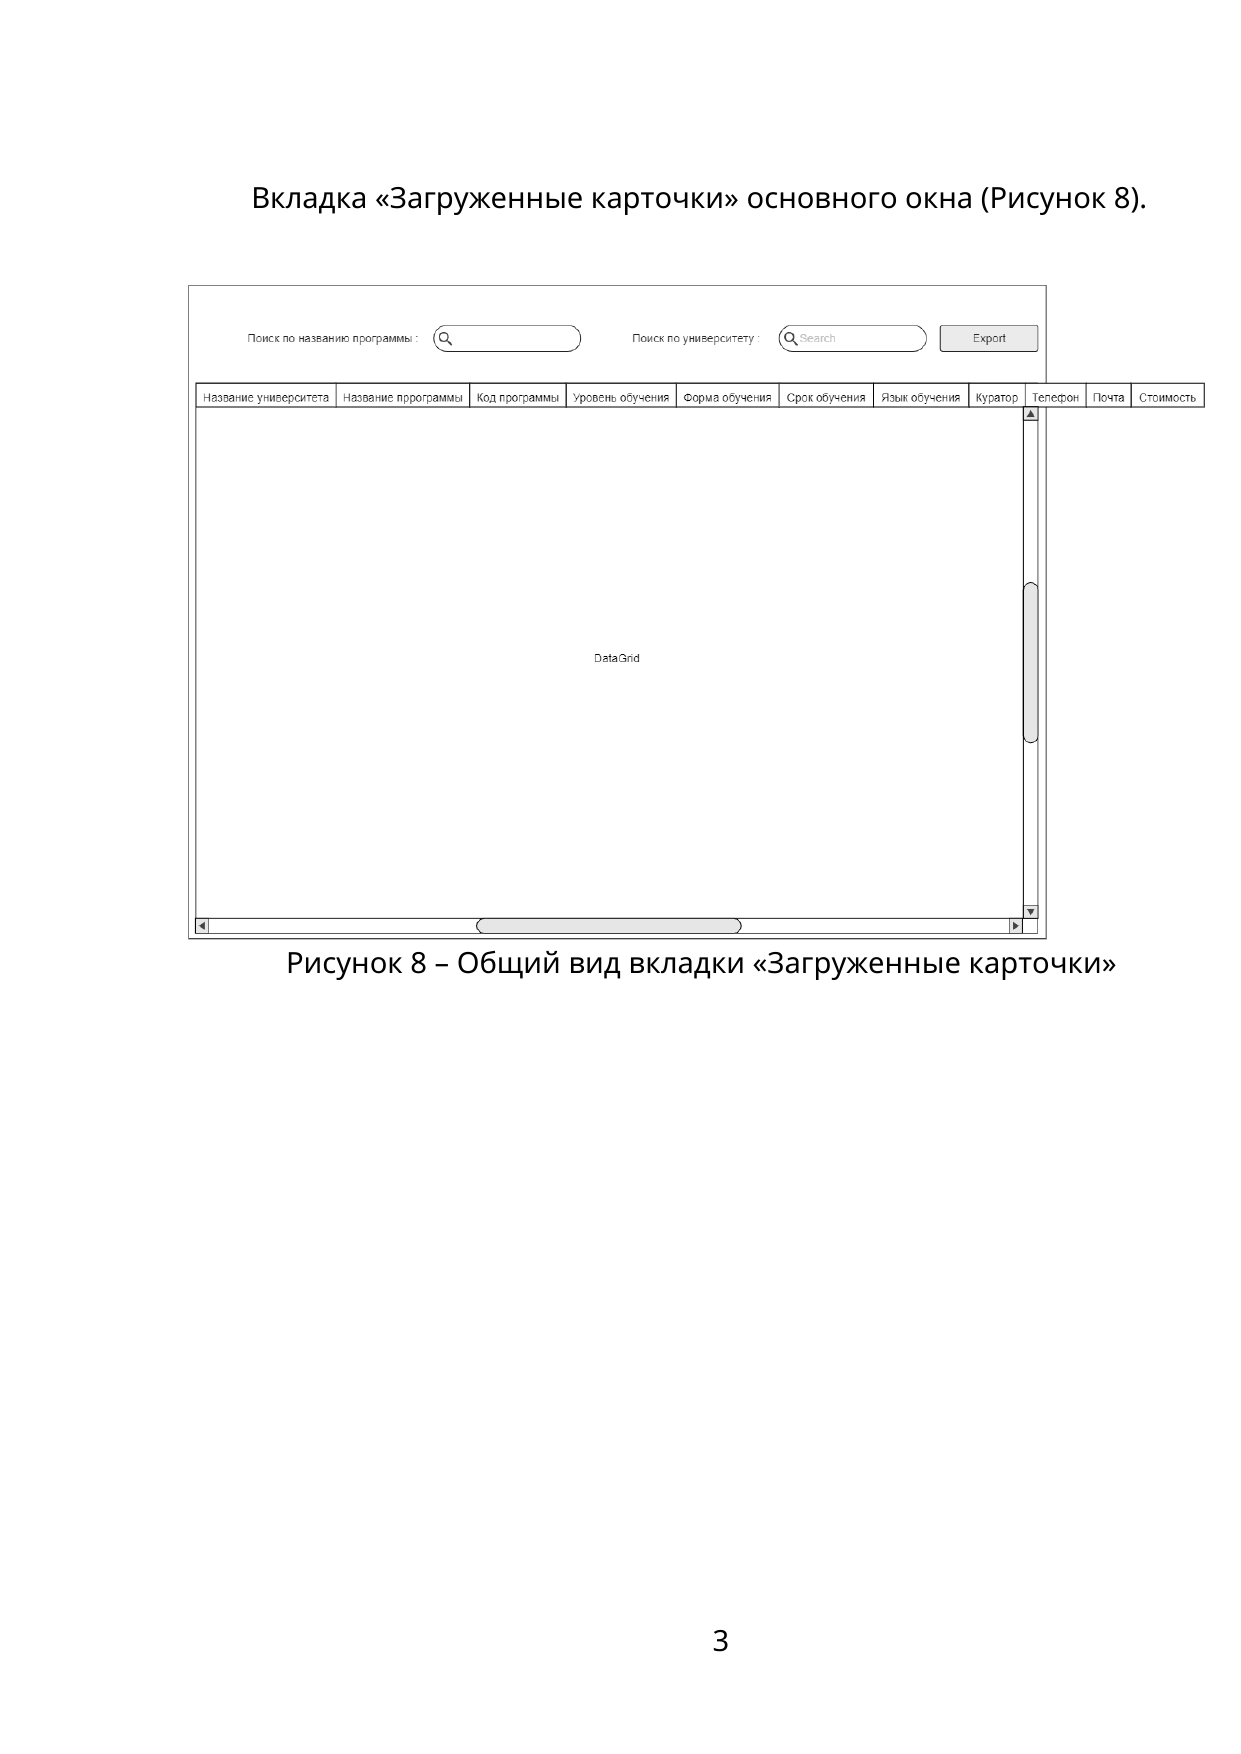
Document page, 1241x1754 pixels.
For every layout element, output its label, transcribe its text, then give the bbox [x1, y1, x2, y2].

picture [177, 276, 1208, 943]
text Рисунок 8 – Общий вид вкладки «Загруженные карточки» [177, 943, 1152, 982]
text Вкладка «Загруженные карточки» основного окна (Рисунок 8). [177, 178, 1152, 217]
